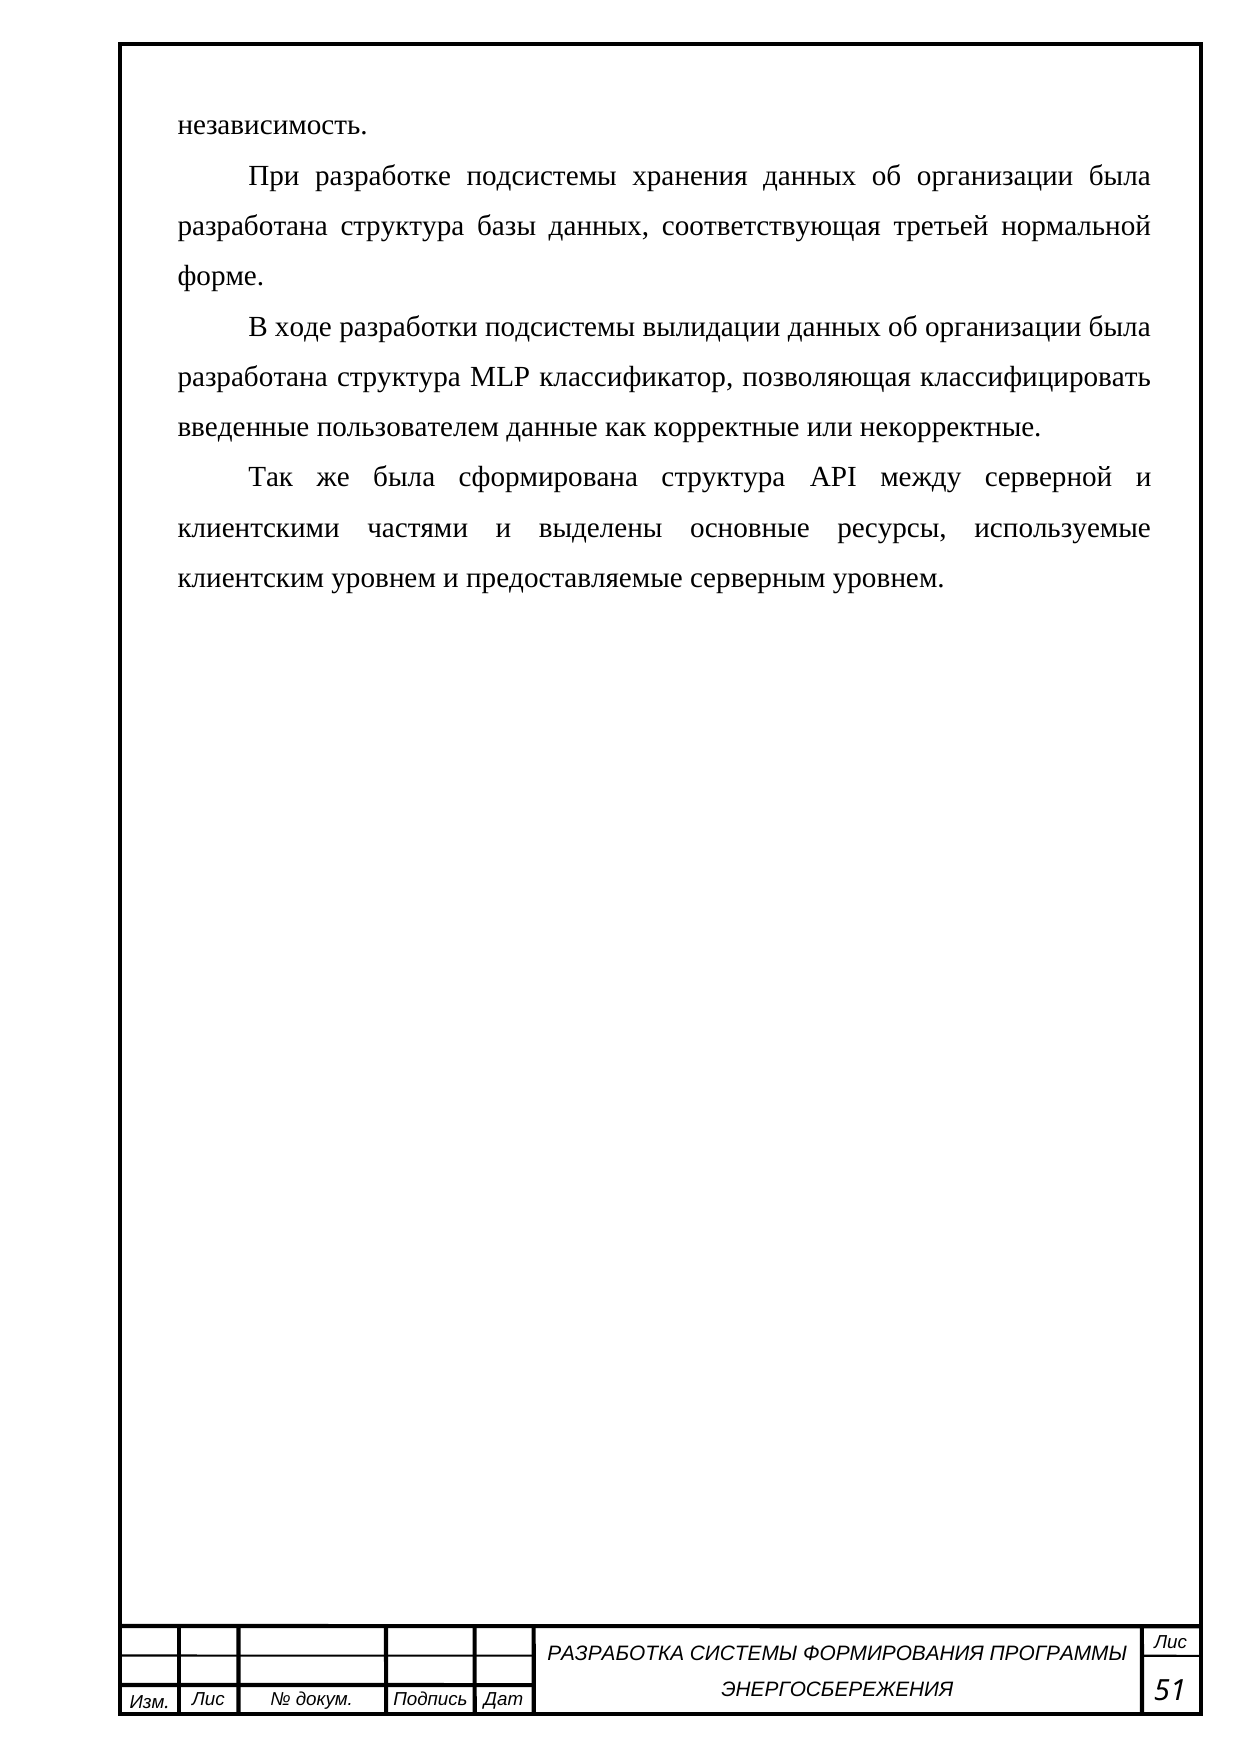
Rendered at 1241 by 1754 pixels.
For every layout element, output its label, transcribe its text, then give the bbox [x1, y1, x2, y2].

text Так же была сформирована структура API между серверной и клиентскими частями и выделены основные ресурсы, используемые клиентским уровнем и предоставляемые серверным уровнем. [177, 459, 1152, 594]
text В ходе разработки подсистемы вылидации данных об организации была разработана структура MLP классификатор, позволяющая классифицировать введенные пользователем данные как корректные или некорректные. [177, 309, 1152, 443]
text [177, 107, 1152, 141]
text При разработке подсистемы хранения данных об организации была разработана структура базы данных, соответствующая третьей нормальной форме. [177, 158, 1152, 292]
